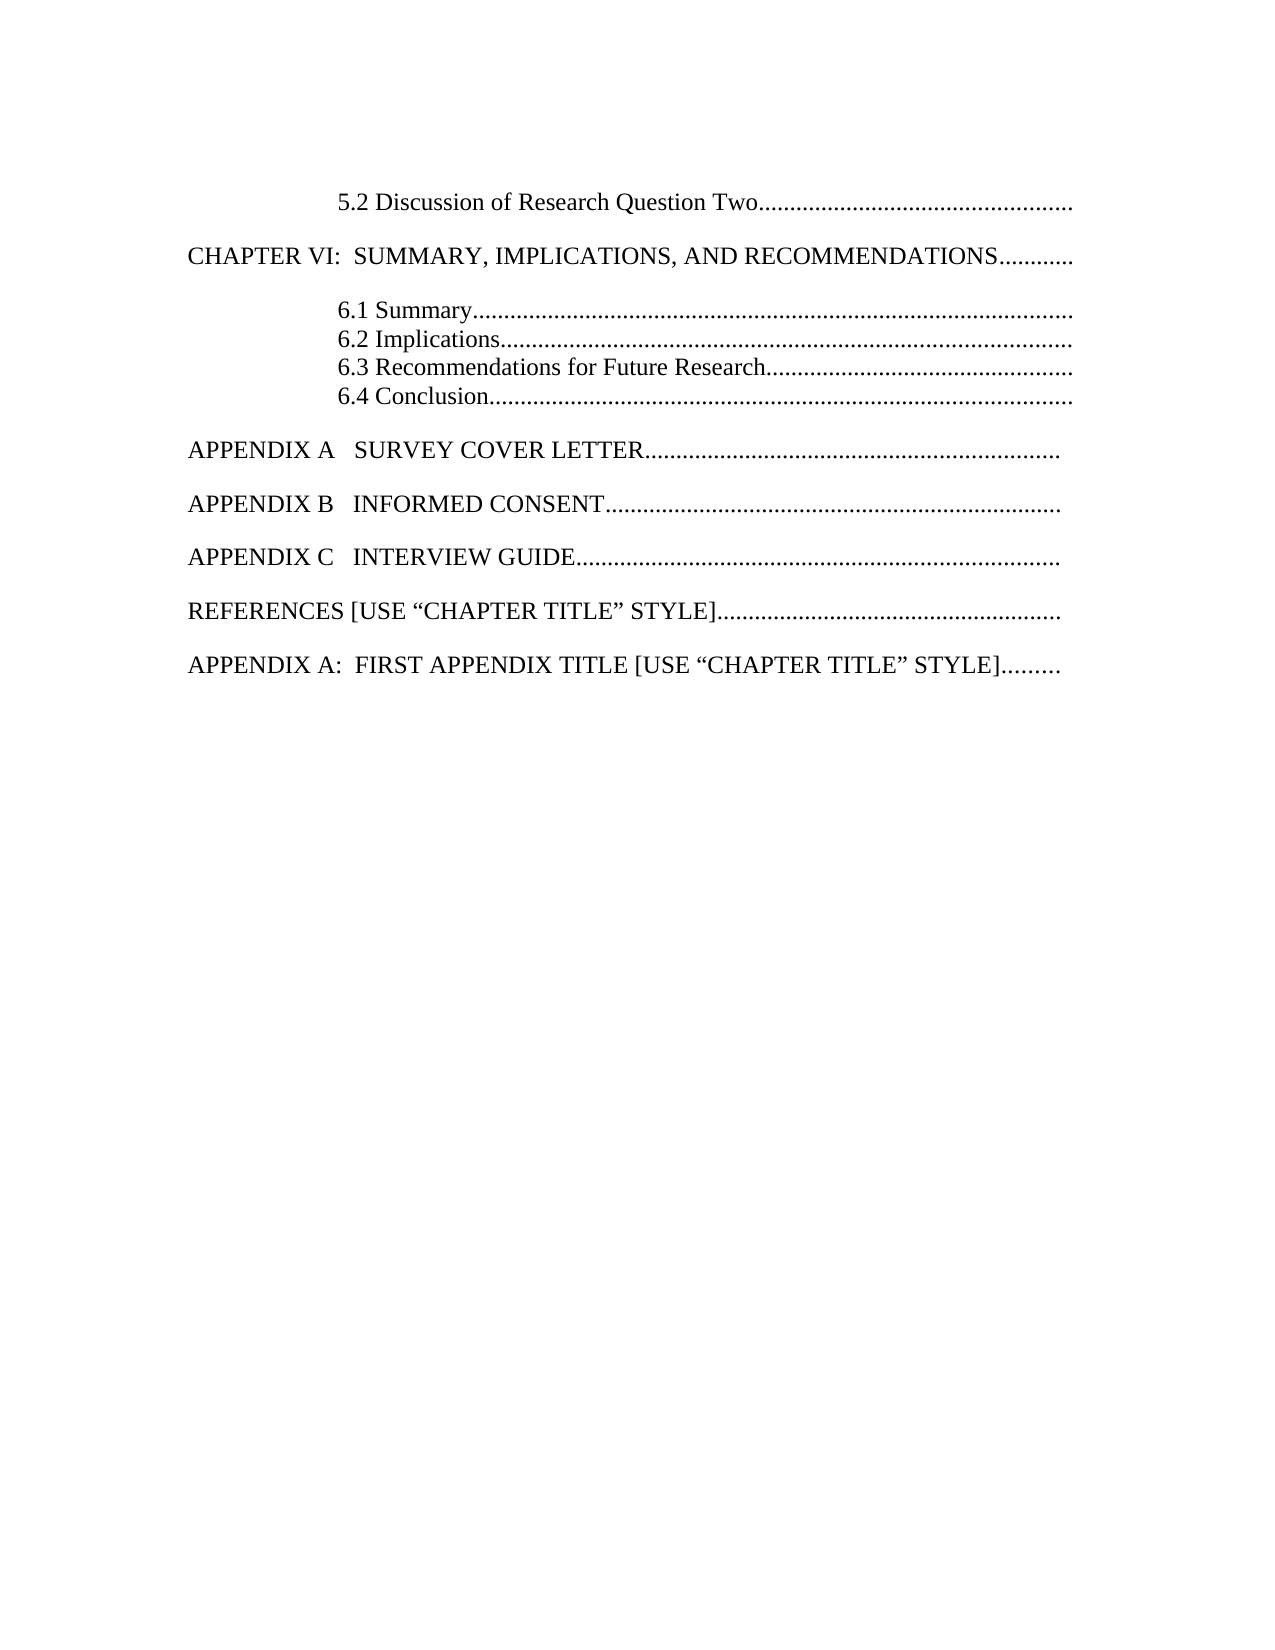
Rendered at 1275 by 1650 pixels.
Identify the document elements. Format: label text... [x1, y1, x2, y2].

text APPENDIX B INFORMED CONSENT 11 [187, 489, 1050, 517]
text Chapter VI: SUMMARY, IMPLICATIONS, AND RECOMMENDATIONS 9 [187, 241, 1050, 270]
text Appendix A: FIRST APPENDIX TITLE [use “Chapter title” Style] 14 [187, 650, 1050, 679]
text References [use “Chapter title” Style] 13 [187, 596, 1050, 625]
text 6.4 Conclusion 9 [337, 381, 1012, 410]
text 6.2 Implications 9 [337, 324, 1012, 352]
text 6.3 Recommendations for Future Research 9 [337, 352, 1012, 381]
text 5.2 Discussion of Research Question Two 8 [337, 187, 1012, 216]
text APPENDIX C INTERVIEW GUIDE 12 [187, 542, 1050, 571]
text APPENDIX A SURVEY COVER LETTER 10 [187, 435, 1050, 464]
text 6.1 Summary 9 [337, 295, 1012, 324]
